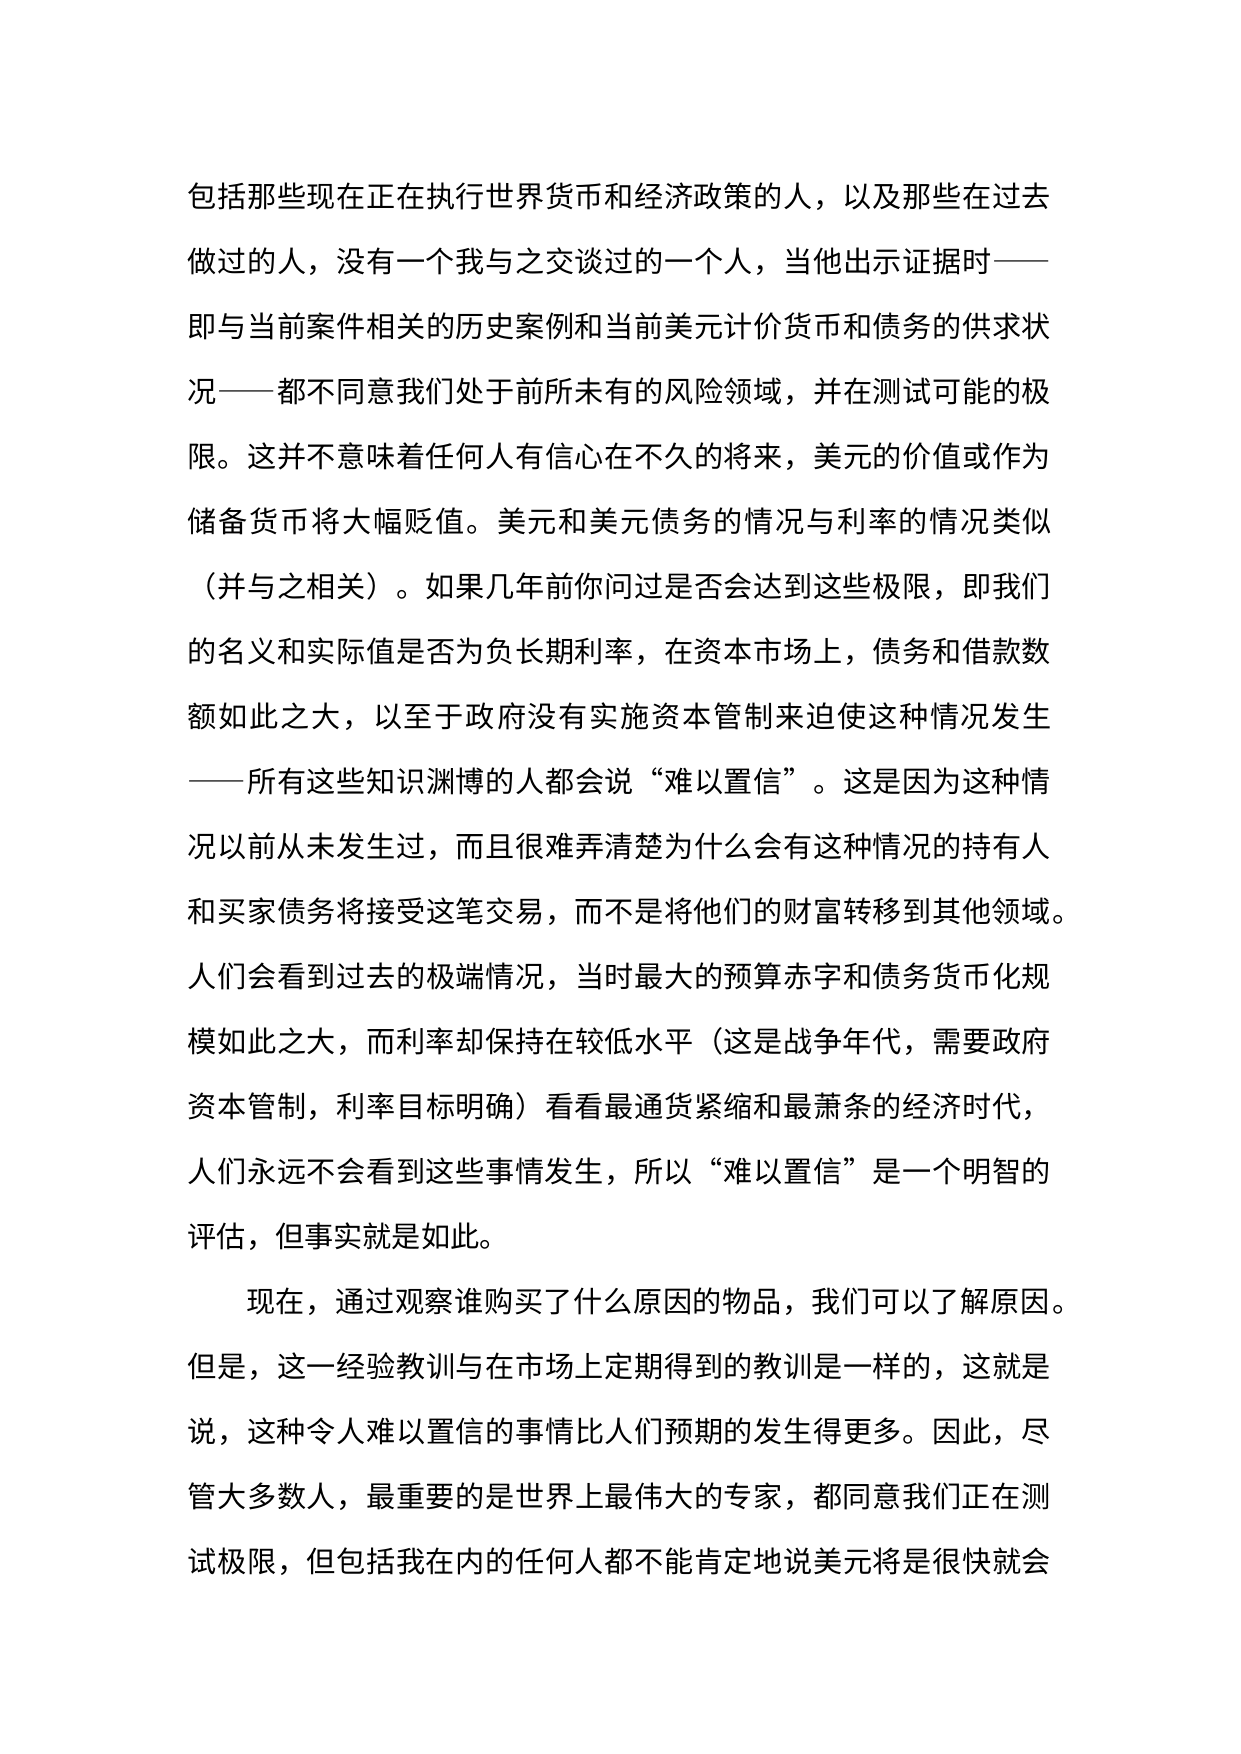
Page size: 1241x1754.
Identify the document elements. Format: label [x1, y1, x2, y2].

text [187, 162, 1053, 1267]
text [187, 1267, 1053, 1592]
